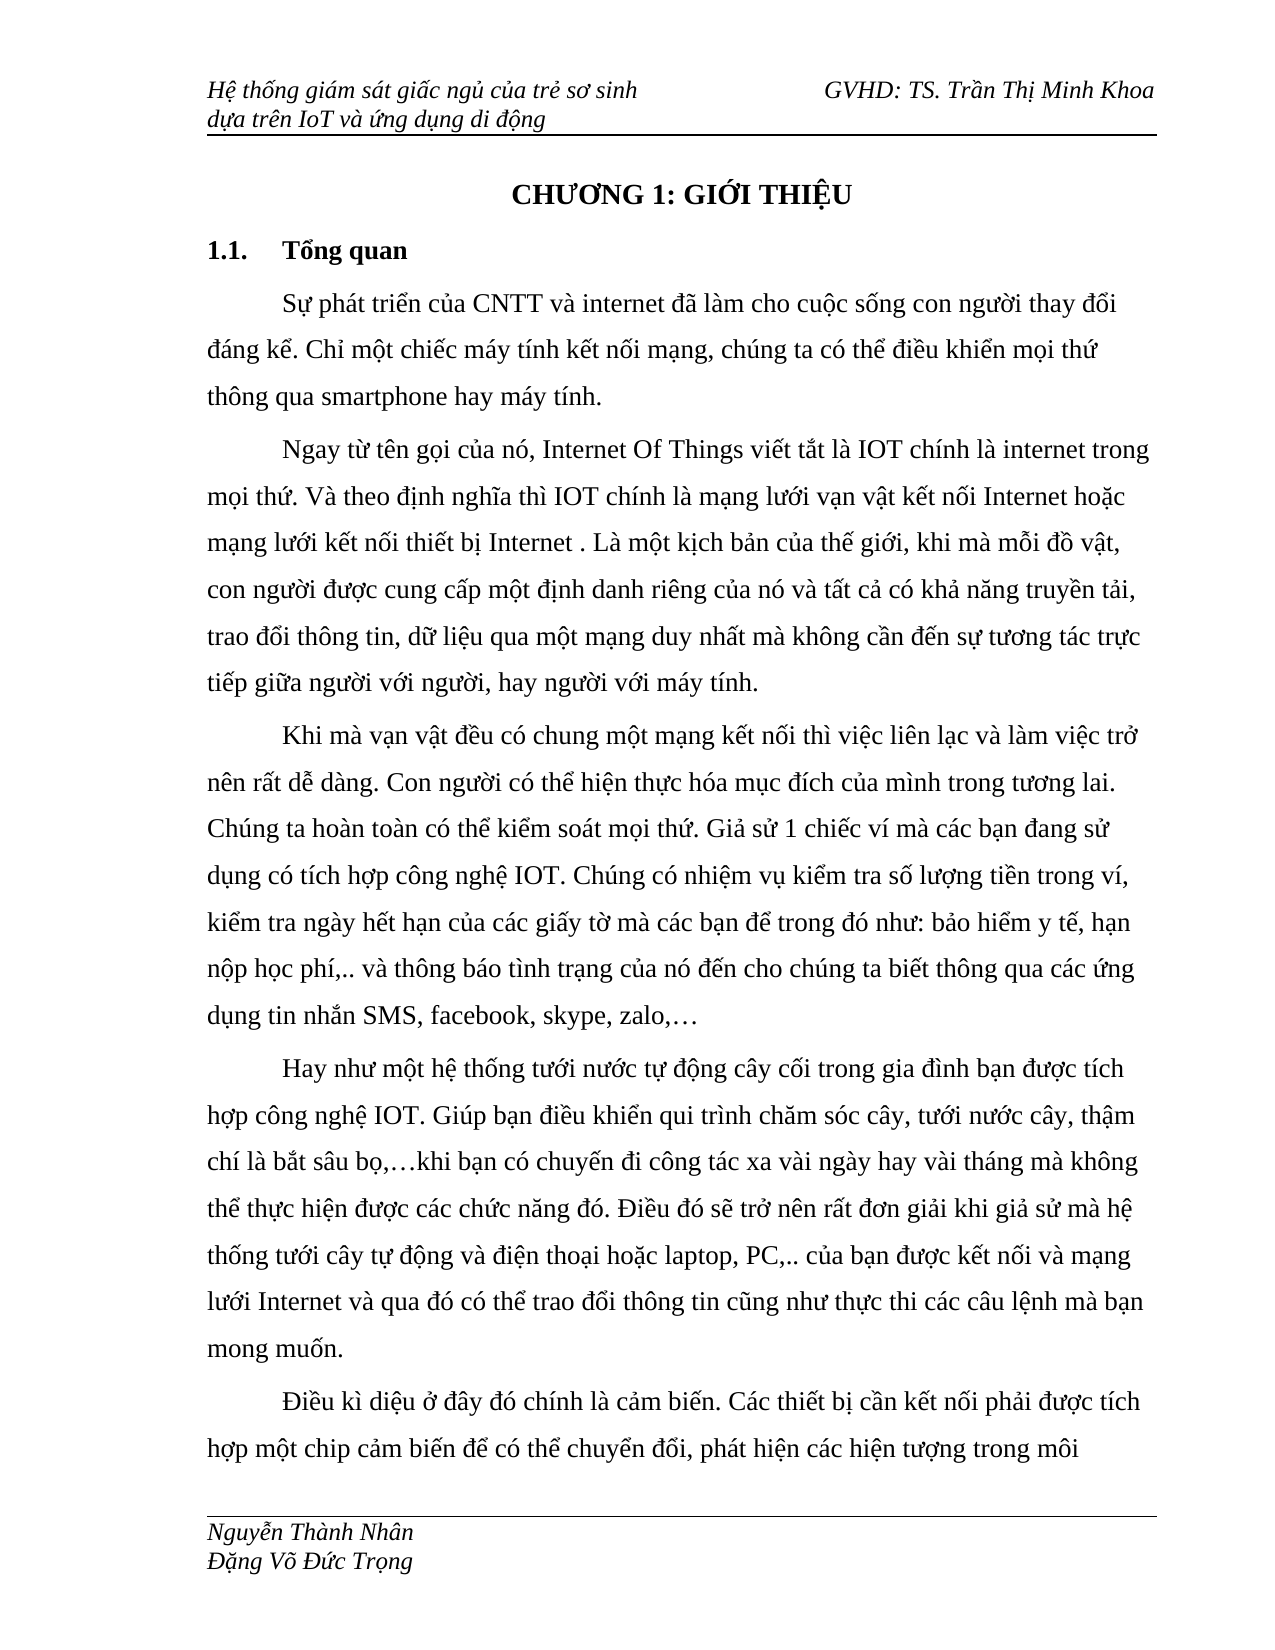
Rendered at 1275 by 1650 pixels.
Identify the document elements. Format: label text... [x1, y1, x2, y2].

text Hay như một hệ thống tưới nước tự động cây cối trong gia đình bạn được tích hợp công nghệ IOT. Giúp bạn điều khiển qui trình chăm sóc cây, tưới nước cây, thậm chí là bắt sâu bọ,…khi bạn có chuyến đi công tác xa vài ngày hay vài tháng mà không thể thực hiện được các chức năng đó. Điều đó sẽ trở nên rất đơn giải khi giả sử mà hệ thống tưới cây tự động và điện thoại hoặc laptop, PC,.. của bạn được kết nối và mạng lưới Internet và qua đó có thể trao đổi thông tin cũng như thực thi các câu lệnh mà bạn mong muốn. [207, 1052, 1157, 1363]
text Khi mà vạn vật đều có chung một mạng kết nối thì việc liên lạc và làm việc trở nên rất dễ dàng. Con người có thể hiện thực hóa mục đích của mình trong tương lai. Chúng ta hoàn toàn có thể kiểm soát mọi thứ. Giả sử 1 chiếc ví mà các bạn đang sử dụng có tích hợp công nghệ IOT. Chúng có nhiệm vụ kiểm tra số lượng tiền trong ví, kiểm tra ngày hết hạn của các giấy tờ mà các bạn để trong đó như: bảo hiểm y tế, hạn nộp học phí,.. và thông báo tình trạng của nó đến cho chúng ta biết thông qua các ứng dụng tin nhắn SMS, facebook, skype, zalo,… [207, 719, 1157, 1030]
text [207, 1385, 1157, 1463]
text Ngay từ tên gọi của nó, Internet Of Things viết tắt là IOT chính là internet trong mọi thứ. Và theo định nghĩa thì IOT chính là mạng lưới vạn vật kết nối Internet hoặc mạng lưới kết nối thiết bị Internet . Là một kịch bản của thế giới, khi mà mỗi đồ vật, con người được cung cấp một định danh riêng của nó và tất cả có khả năng truyền tải, trao đổi thông tin, dữ liệu qua một mạng duy nhất mà không cần đến sự tương tác trực tiếp giữa người với người, hay người với máy tính. [207, 433, 1157, 697]
text CHƯƠNG 1: GIỚI THIỆU [207, 177, 1157, 211]
text Sự phát triển của CNTT và internet đã làm cho cuộc sống con người thay đổi đáng kể. Chỉ một chiếc máy tính kết nối mạng, chúng ta có thể điều khiển mọi thứ thông qua smartphone hay máy tính. [207, 287, 1157, 411]
list Tổng quan [207, 234, 1157, 265]
